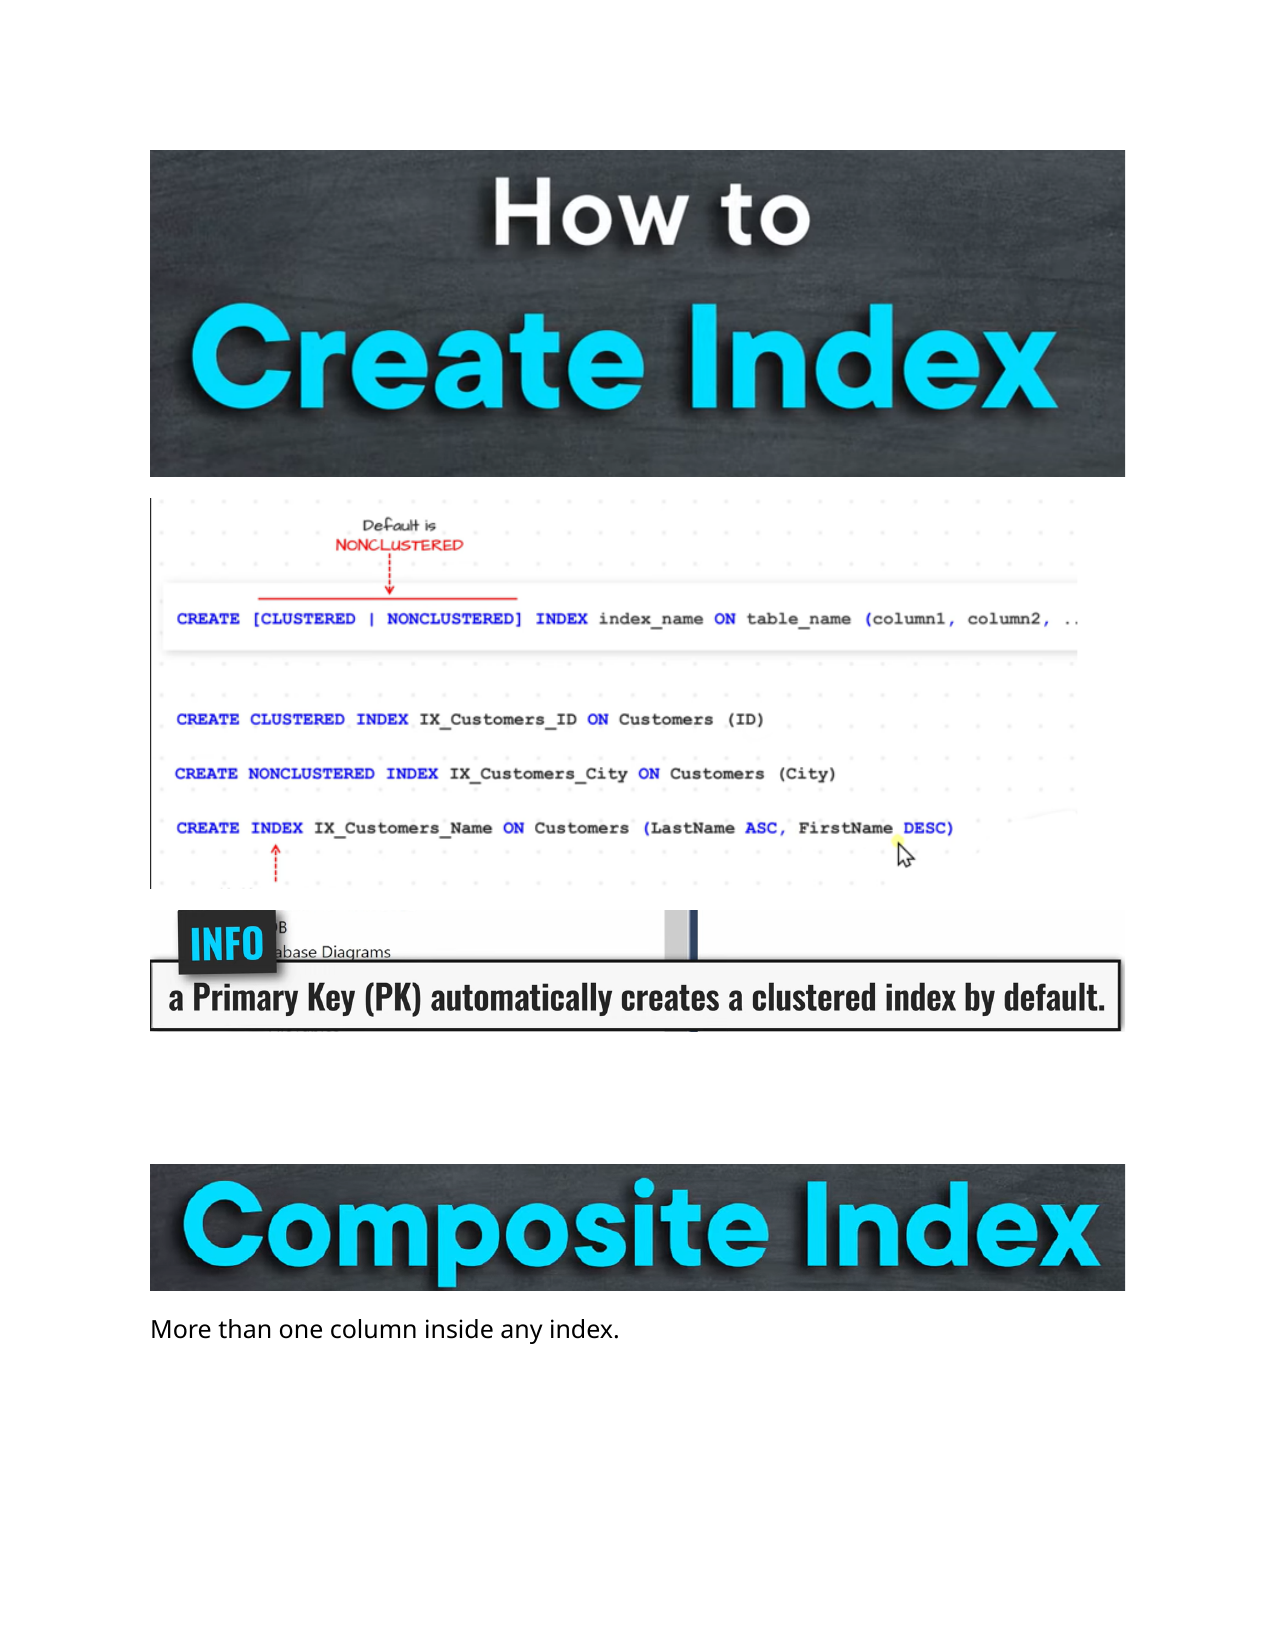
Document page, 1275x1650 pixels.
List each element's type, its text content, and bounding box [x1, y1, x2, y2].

picture [150, 150, 1125, 477]
text More than one column inside any index. [150, 1312, 1125, 1346]
picture [150, 498, 1078, 889]
picture [150, 1164, 1125, 1291]
picture [150, 910, 1125, 1032]
